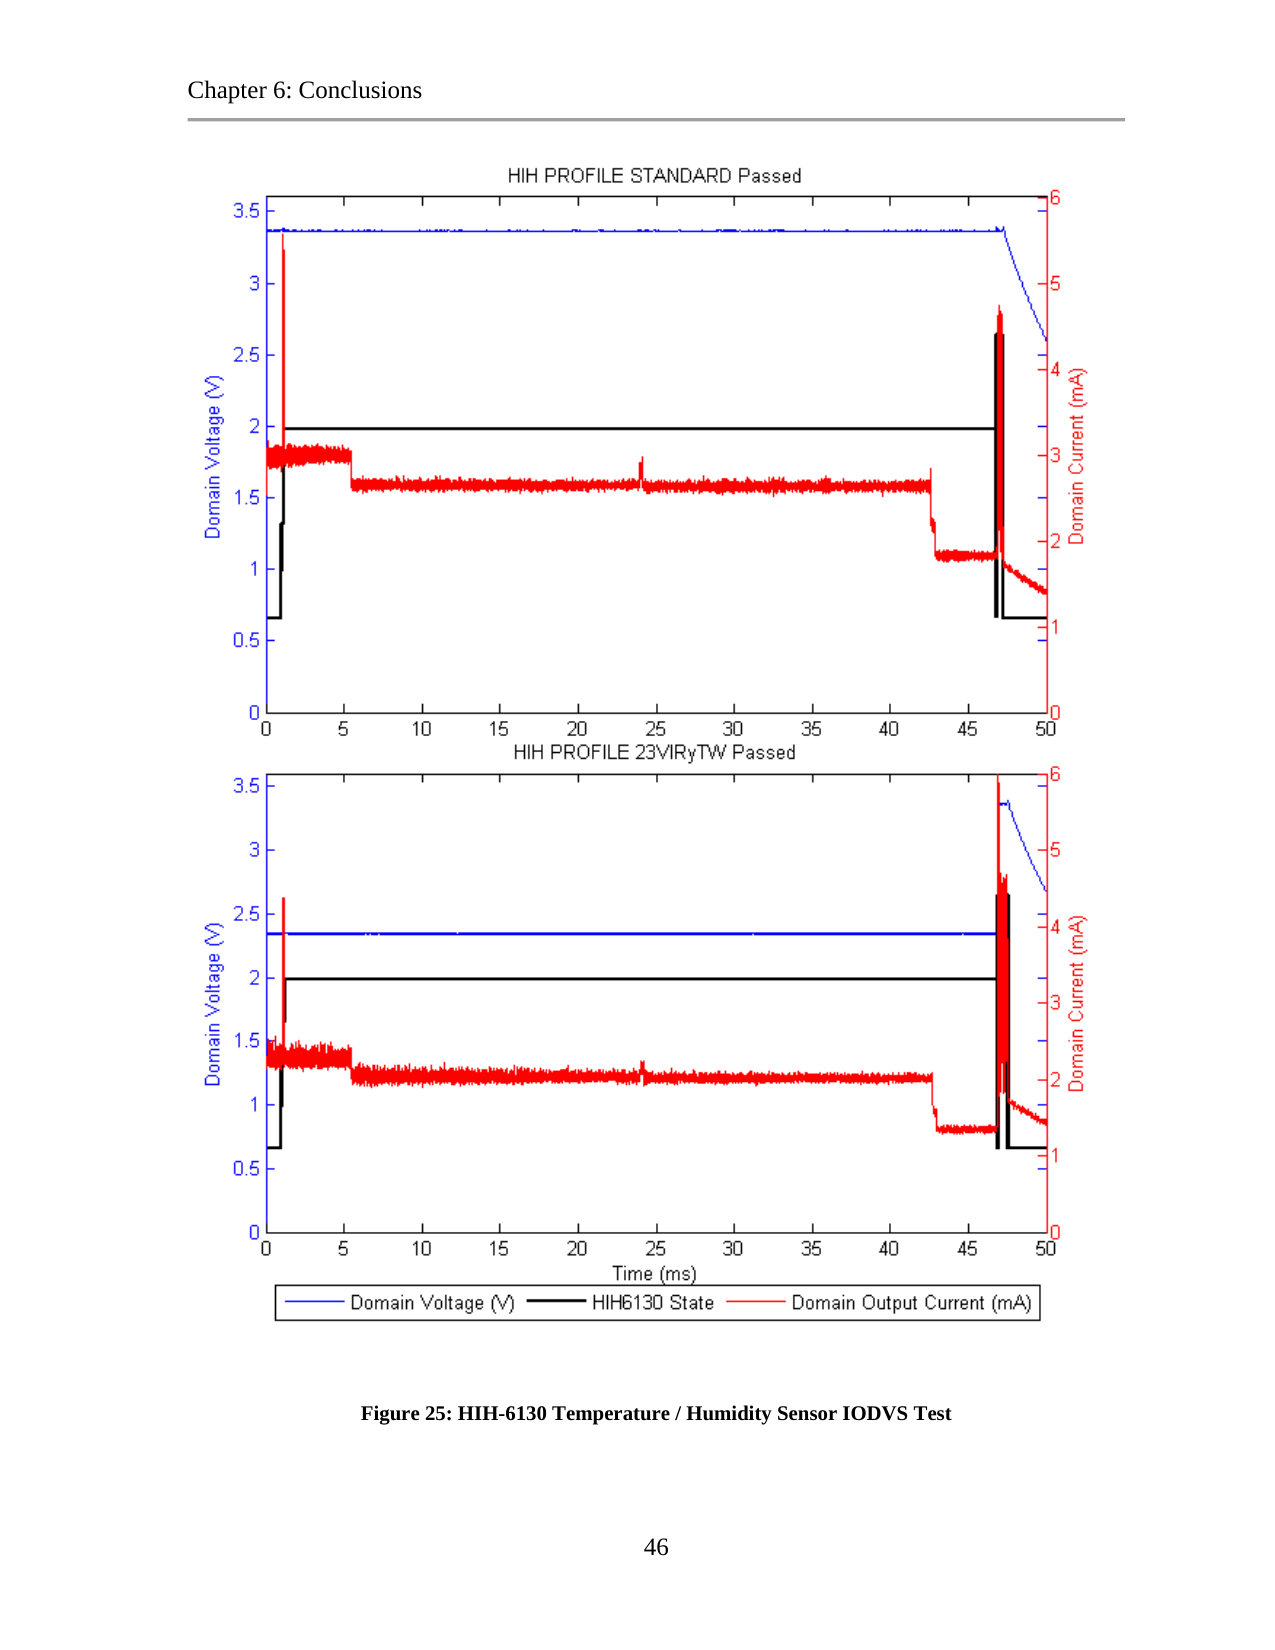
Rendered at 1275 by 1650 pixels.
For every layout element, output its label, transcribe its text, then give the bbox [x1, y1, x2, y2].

text Figure 25: HIH-6130 Temperature / Humidity Sensor IODVS Test [187, 1401, 1125, 1424]
picture [192, 161, 1121, 1362]
